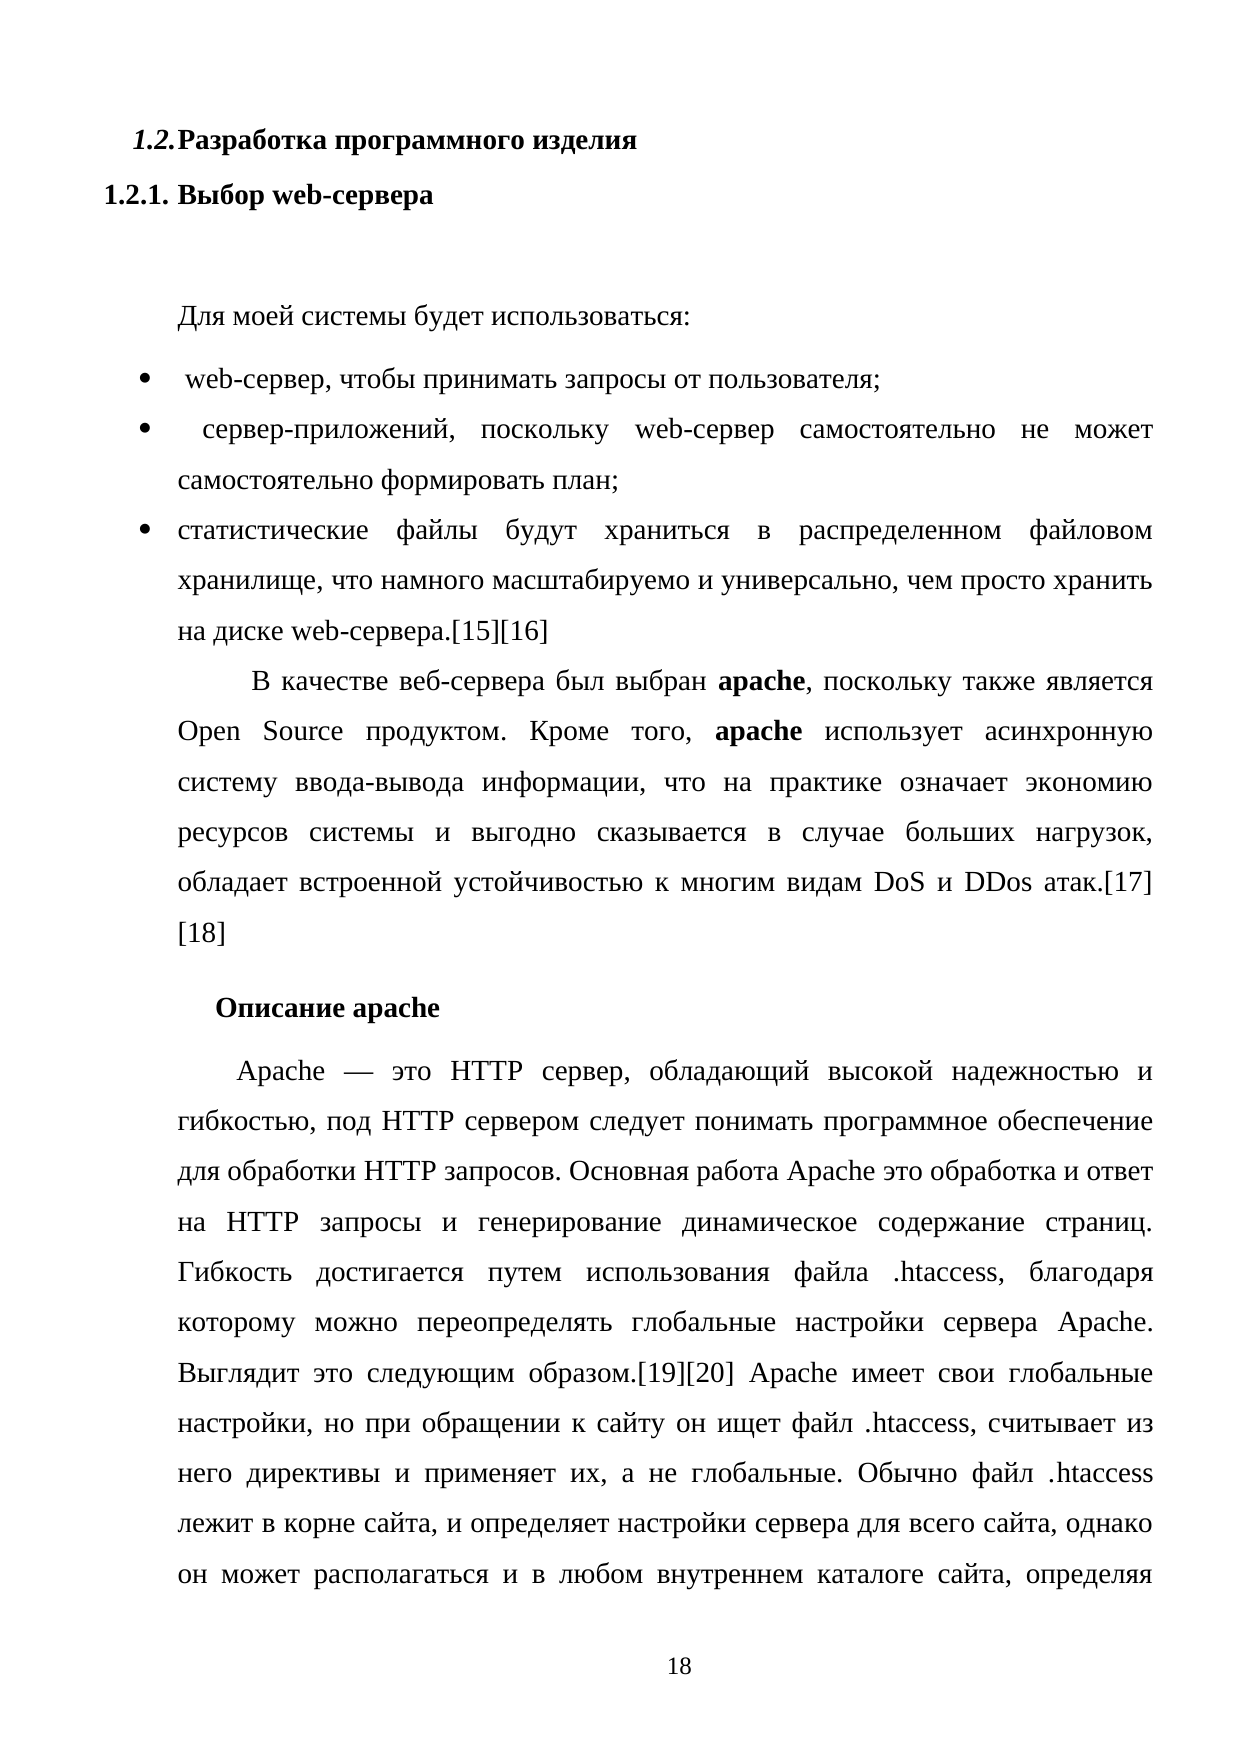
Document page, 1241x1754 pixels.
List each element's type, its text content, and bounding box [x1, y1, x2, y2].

list В качестве веб-сервера был выбран apache, поскольку также является Open Source продуктом. Кроме того, apache использует асинхронную систему ввода-вывода информации, что на практике означает экономию ресурсов системы и выгодно сказывается в случае больших нагрузок, обладает встроенной устойчивостью к многим видам DoS и DDos атак.[17][18] [177, 663, 1153, 948]
text Описание apache [177, 990, 1153, 1023]
list статистические файлы будут храниться в распределенном файловом хранилище, что намного масштабируемо и универсально, чем просто хранить на диске web-сервера.[15][16] [140, 512, 1153, 646]
list сервер-приложений, поскольку web-сервер самостоятельно не может самостоятельно формировать план; [140, 411, 1153, 495]
text Для моей системы будет использоваться: [177, 298, 1153, 332]
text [177, 1053, 1153, 1589]
subtitle Выбор web-сервера [103, 177, 1181, 210]
subtitle Разработка программного изделия [132, 122, 1153, 156]
list web-сервер, чтобы принимать запросы от пользователя; [140, 361, 1153, 394]
